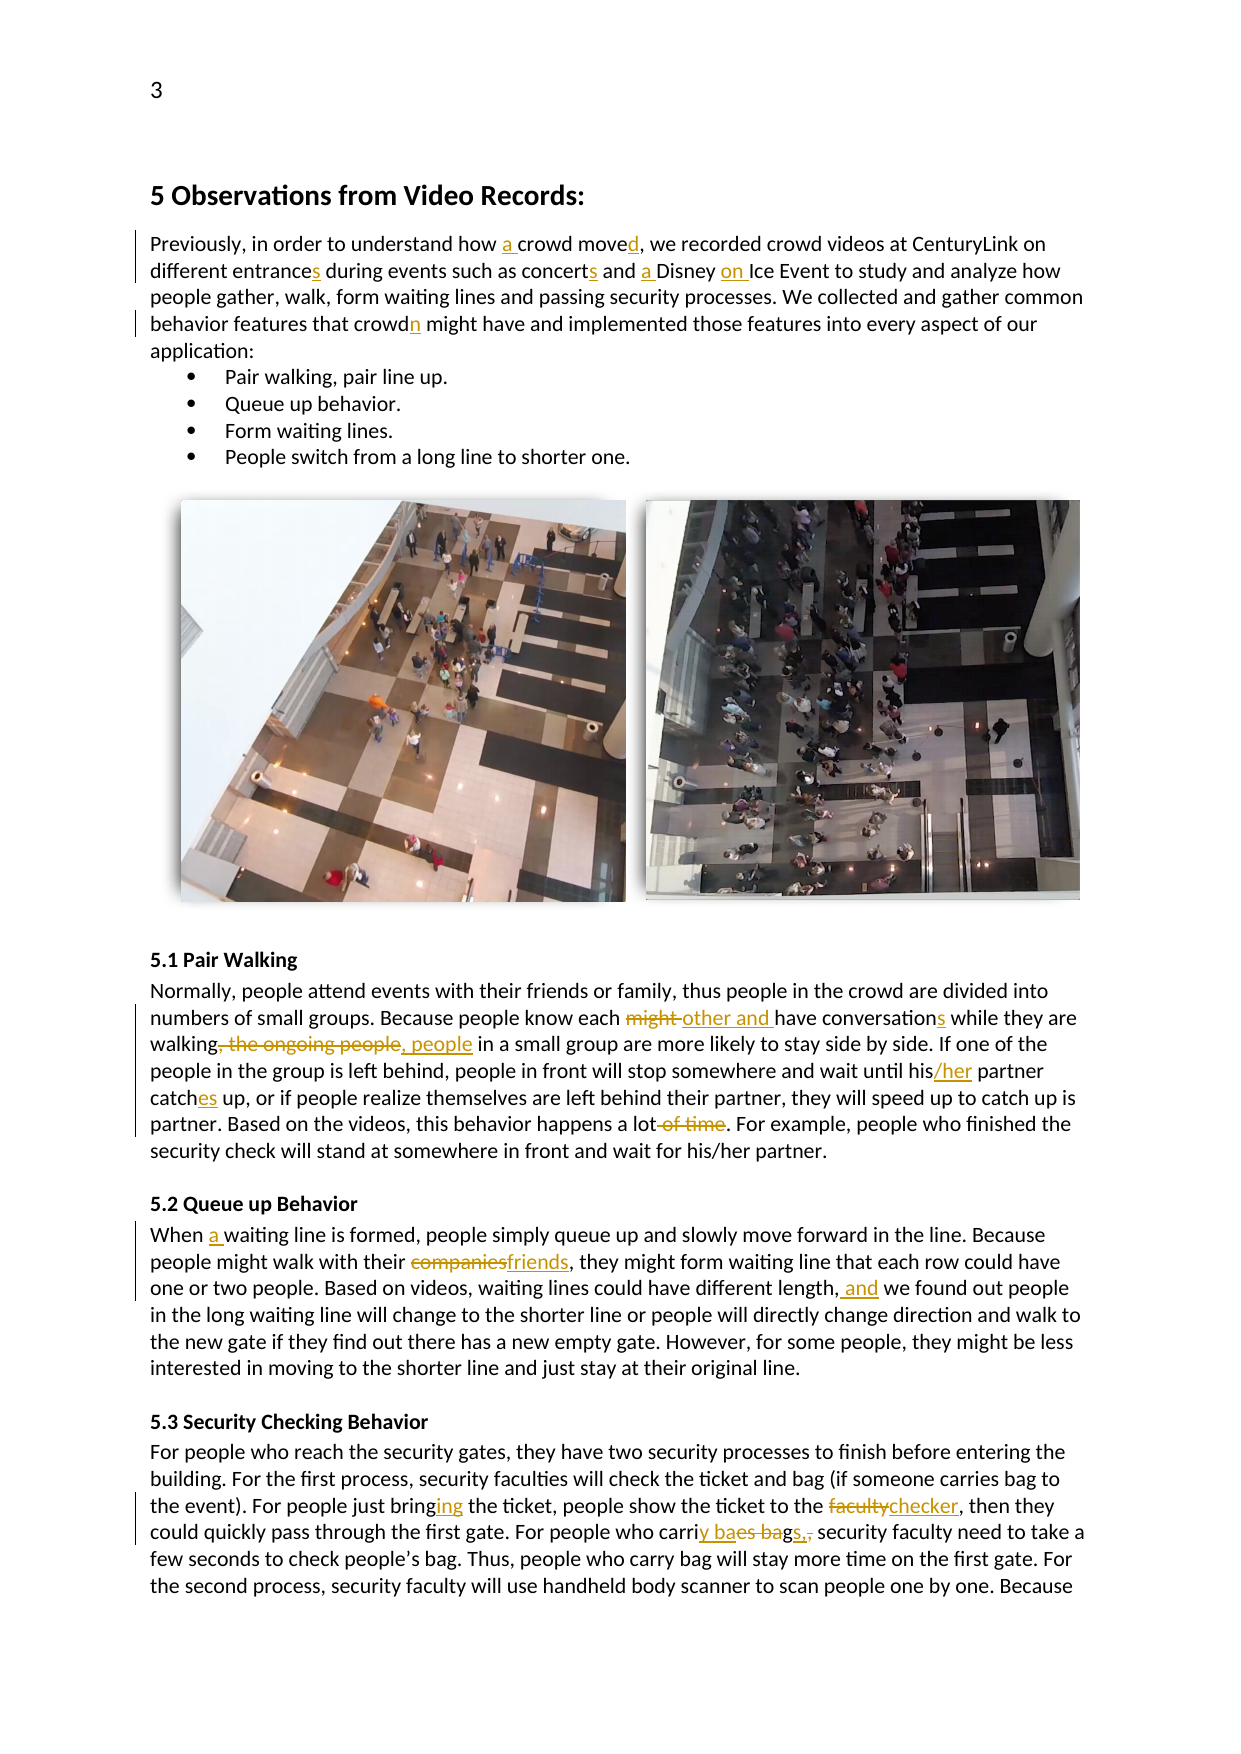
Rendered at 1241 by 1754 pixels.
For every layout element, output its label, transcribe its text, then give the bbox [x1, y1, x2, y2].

picture [181, 500, 626, 902]
list Queue up behavior. [187, 390, 1090, 417]
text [150, 1438, 1090, 1598]
list People switch from a long line to shorter one. [187, 443, 1090, 470]
text 5.1 Pair Walking [150, 947, 1090, 973]
text Previously, in order to understand how crowd move, we recorded crowd videos at CenturyLink on different entrance during events such as concert and Disney Ice Event to study and analyze how people gather, walk, form waiting lines and passing security processes. We collected and gather common behavior features that crowd might have and implemented those features into every aspect of our application: [150, 230, 1090, 363]
text 5 Observations from Video Records: [150, 177, 1090, 212]
picture [646, 500, 1080, 900]
text Normally, people attend events with their friends or family, thus people in the crowd are divided into numbers of small groups. Because people know each have conversation while they are walking in a small group are more likely to stay side by side. If one of the people in the group is left behind, people in front will stop somewhere and wait until his partner catch up, or if people realize themselves are left behind their partner, they will speed up to catch up is partner. Based on the videos, this behavior happens a lot. For example, people who finished the security check will stand at somewhere in front and wait for his/her partner. [150, 977, 1090, 1164]
text 5.2 Queue up Behavior [150, 1191, 1090, 1217]
list Form waiting lines. [187, 417, 1090, 443]
text When waiting line is formed, people simply queue up and slowly move forward in the line. Because people might walk with their , they might form waiting line that each row could have one or two people. Based on videos, waiting lines could have different length, we found out people in the long waiting line will change to the shorter line or people will directly change direction and walk to the new gate if they find out there has a new empty gate. However, for some people, they might be less interested in moving to the shorter line and just stay at their original line. [150, 1221, 1090, 1381]
text 5.3 Security Checking Behavior [150, 1408, 1090, 1434]
list Pair walking, pair line up. [187, 363, 1090, 390]
